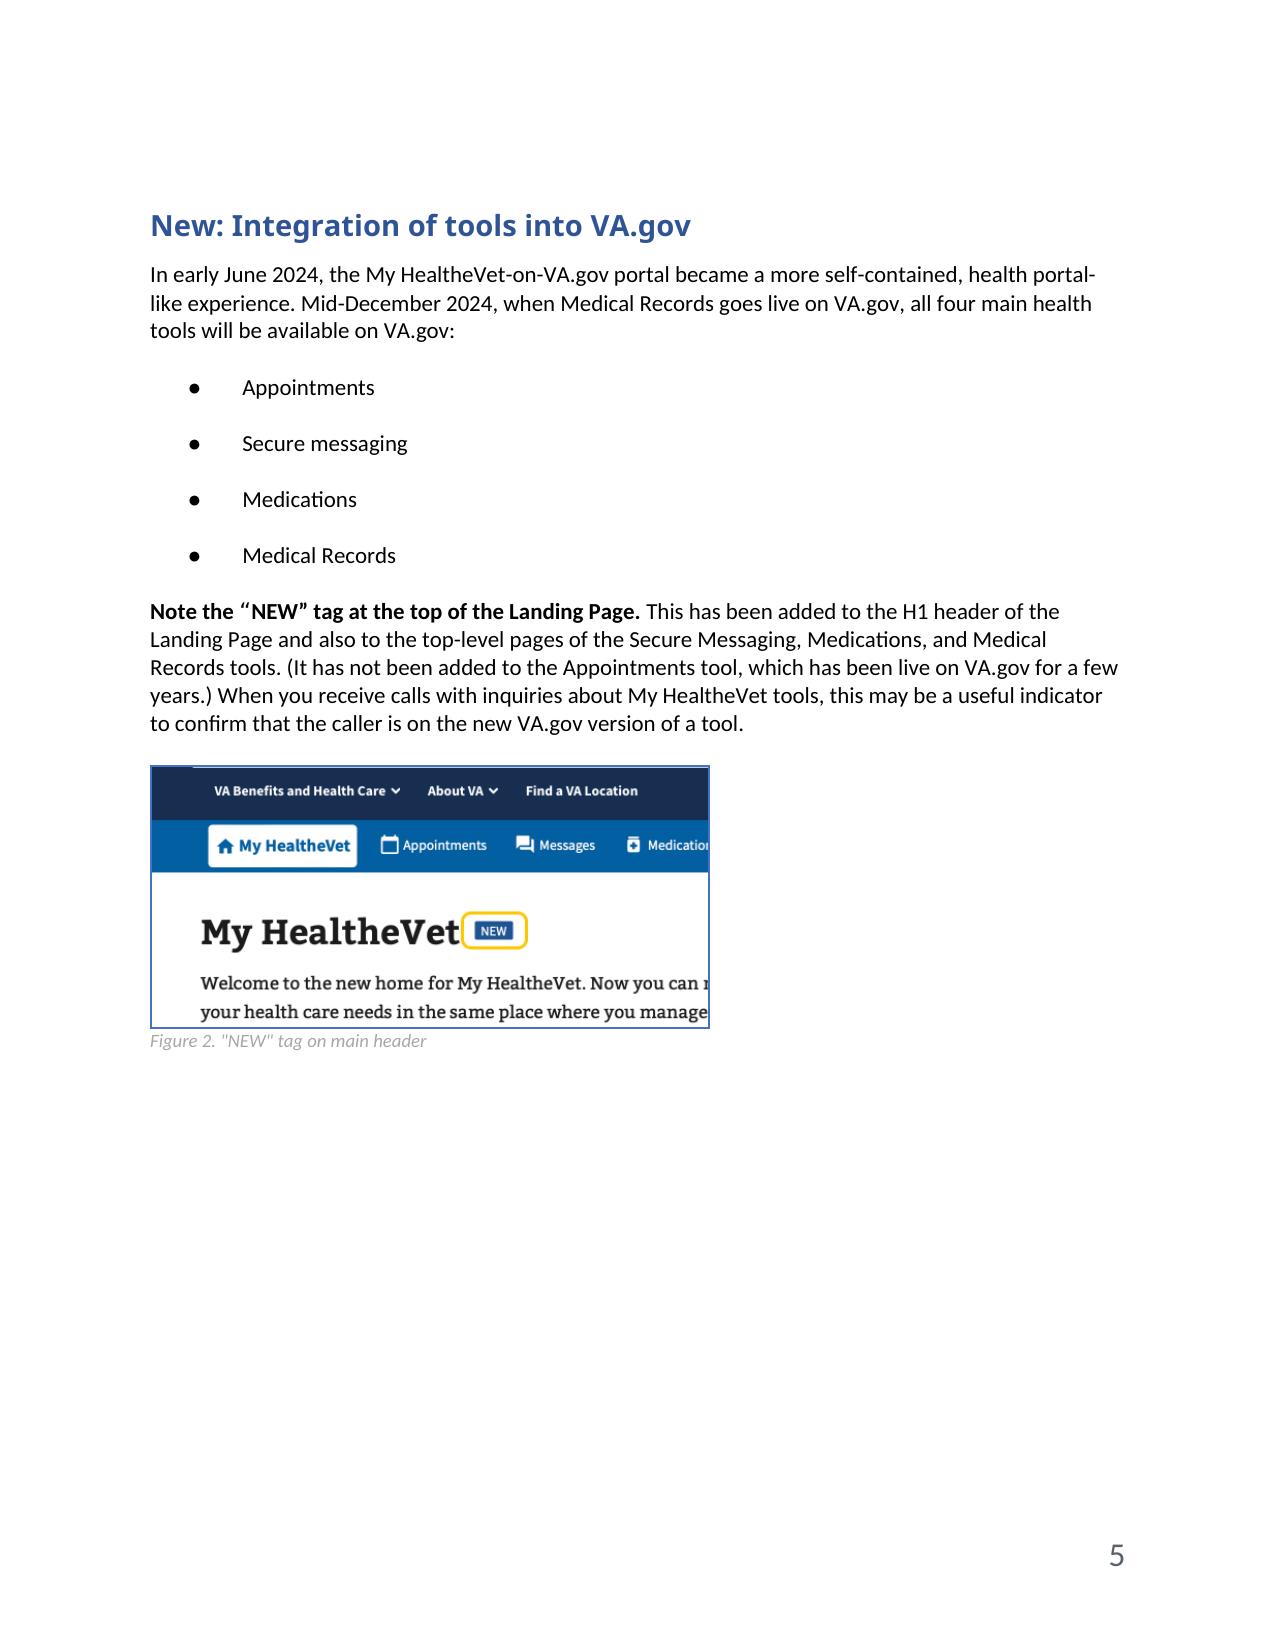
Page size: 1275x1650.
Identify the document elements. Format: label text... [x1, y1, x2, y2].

text In early June 2024, the My HealtheVet-on-VA.gov portal became a more self-contained, health portal-like experience. Mid-December 2024, when Medical Records goes live on VA.gov, all four main health tools will be available on VA.gov: [150, 261, 1125, 345]
list Medical Records [187, 541, 1125, 569]
text Figure 2. "NEW" tag on main header [150, 1029, 1125, 1052]
list Appointments [187, 373, 1125, 401]
list Secure messaging [187, 429, 1125, 457]
list Medications [187, 485, 1125, 513]
text Note the “NEW” tag at the top of the Landing Page. This has been added to the H1 header of the Landing Page and also to the top-level pages of the Secure Messaging, Medications, and Medical Records tools. (It has not been added to the Appointments tool, which has been live on VA.gov for a few years.) When you receive calls with inquiries about My HealtheVet tools, this may be a useful indicator to confirm that the caller is on the new VA.gov version of a tool. [150, 597, 1125, 737]
subtitle New: Integration of tools into VA.gov [150, 205, 1125, 245]
picture [152, 767, 708, 1027]
